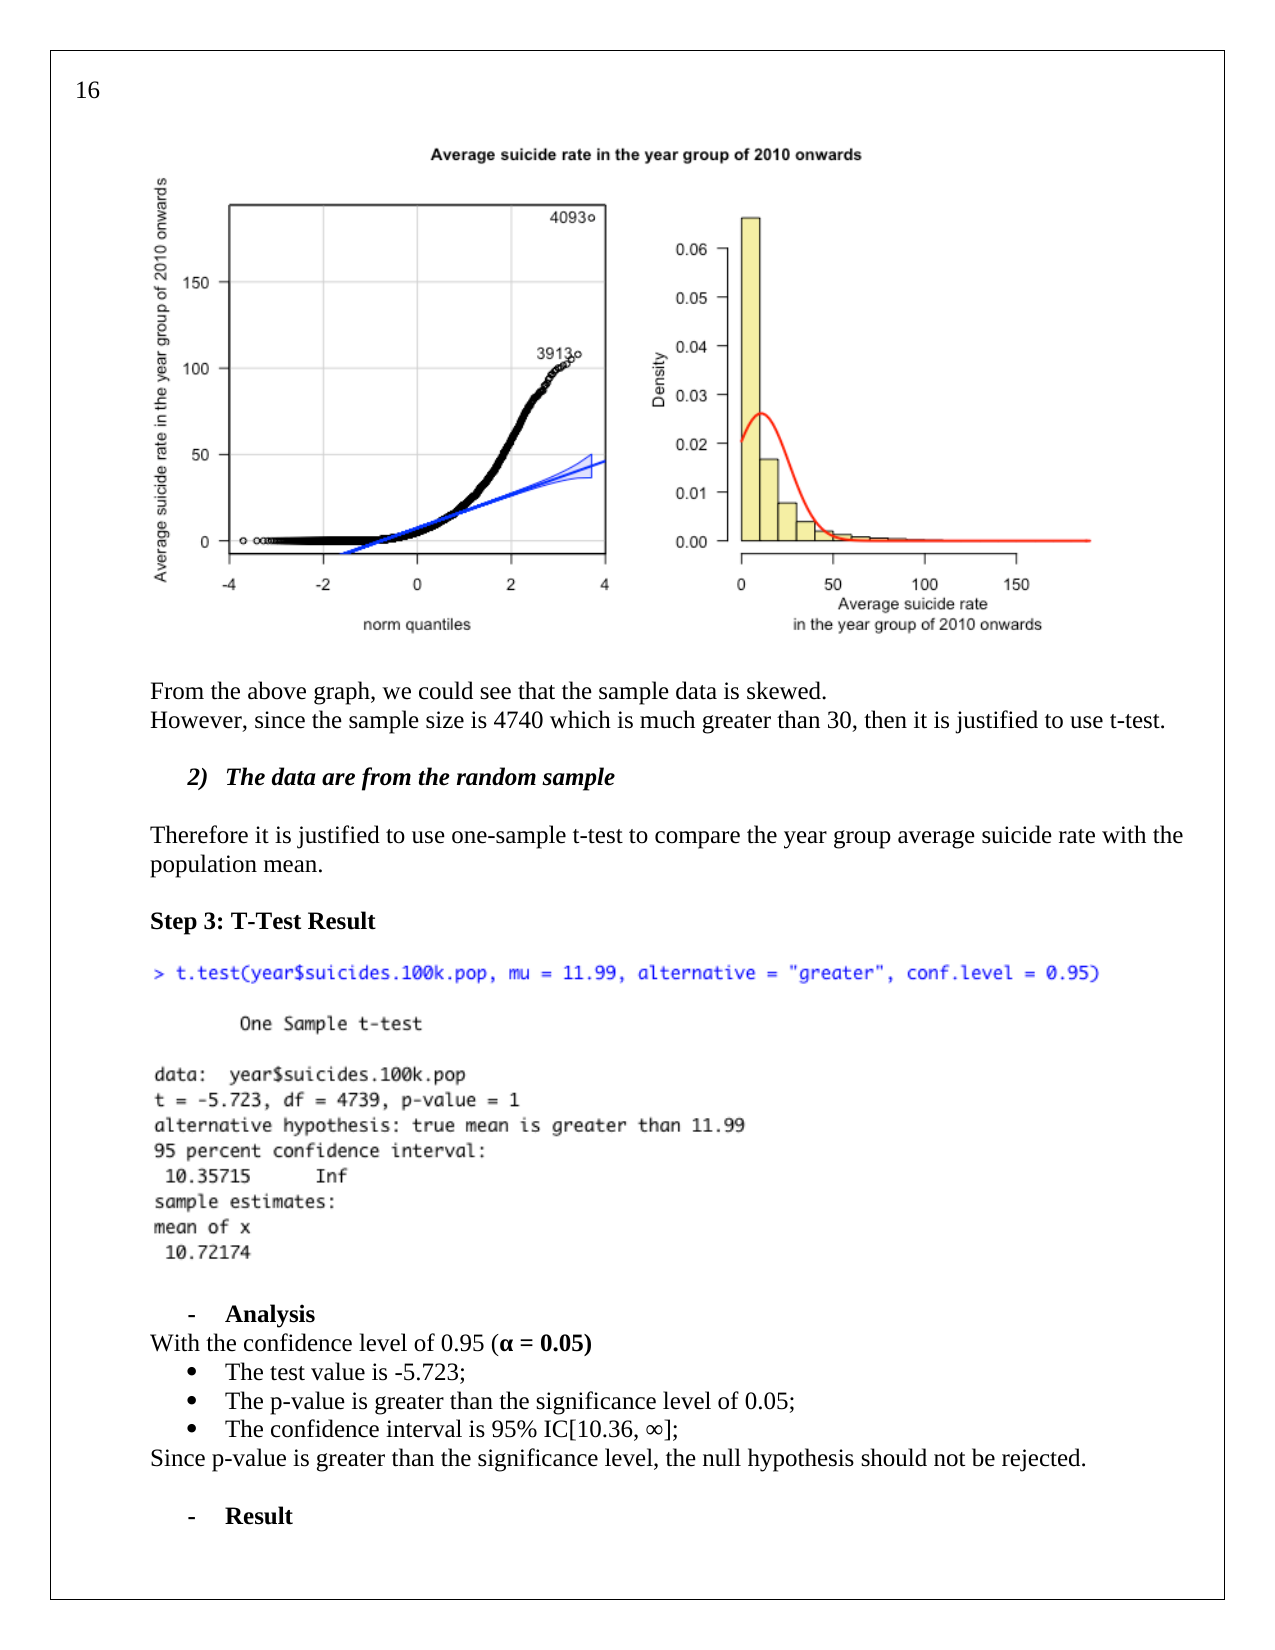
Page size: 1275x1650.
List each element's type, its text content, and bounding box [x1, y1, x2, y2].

list The confidence interval is 95% IC[10.36, ∞]; [187, 1414, 1200, 1443]
text Therefore it is justified to use one-sample t-test to compare the year group average suicide rate with the population mean. [150, 820, 1200, 877]
list The test value is -5.723; [187, 1357, 1200, 1386]
text With the confidence level of 0.95 (α = 0.05) [150, 1328, 1200, 1357]
list The p-value is greater than the significance level of 0.05; [187, 1386, 1200, 1414]
picture [150, 132, 1125, 648]
picture [150, 963, 1125, 1271]
text Step 3: T-Test Result [150, 906, 1200, 935]
text Since p-value is greater than the significance level, the null hypothesis should not be rejected. [150, 1443, 1200, 1472]
text However, since the sample size is 4740 which is much greater than 30, then it is justified to use t-test. [150, 705, 1200, 734]
list The data are from the random sample [187, 762, 1200, 791]
list Analysis [187, 1299, 1200, 1328]
text From the above graph, we could see that the sample data is skewed. [150, 676, 1200, 705]
list Result [187, 1501, 1200, 1529]
